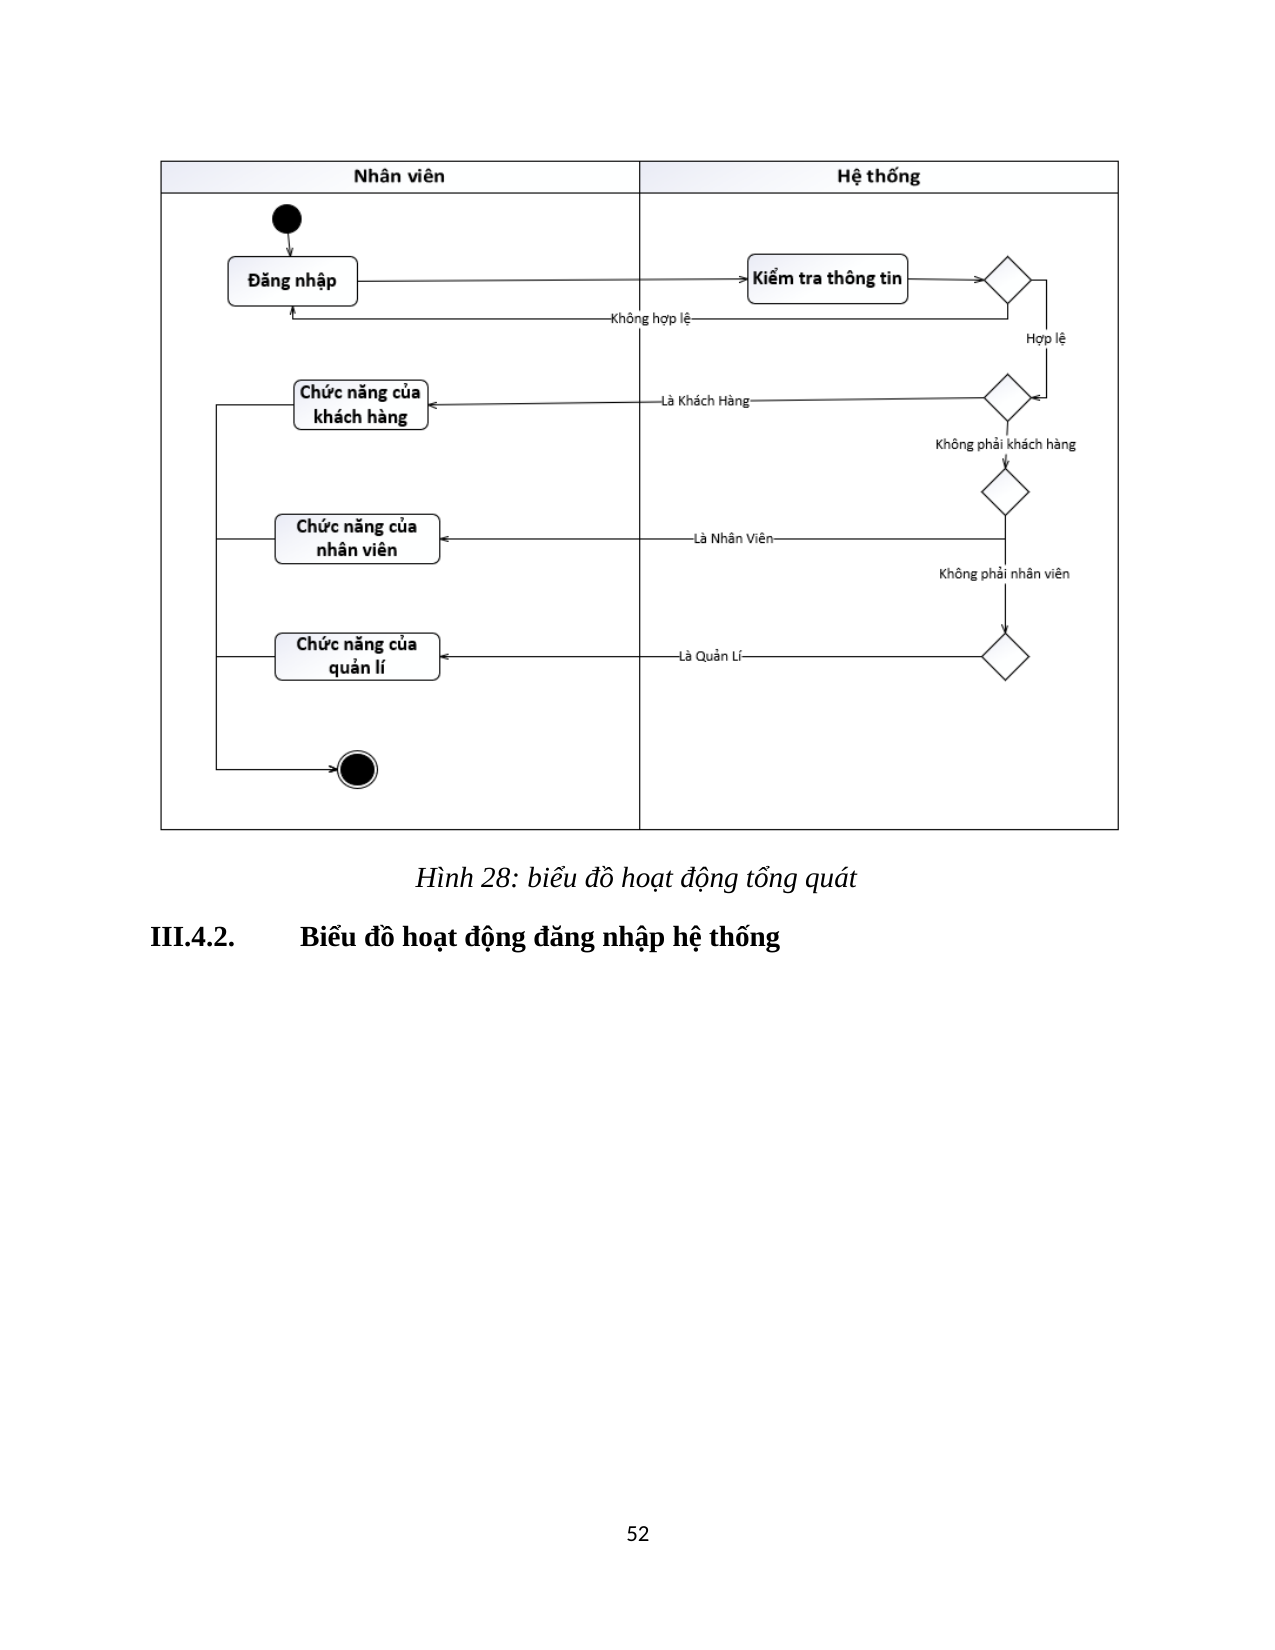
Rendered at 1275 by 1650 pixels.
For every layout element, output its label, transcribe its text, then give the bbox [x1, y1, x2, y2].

picture [150, 150, 1125, 835]
list Biểu đồ hoạt động đăng nhập hệ thống [150, 919, 1125, 953]
text Hình 28: biểu đồ hoạt động tổng quát [150, 860, 1125, 893]
